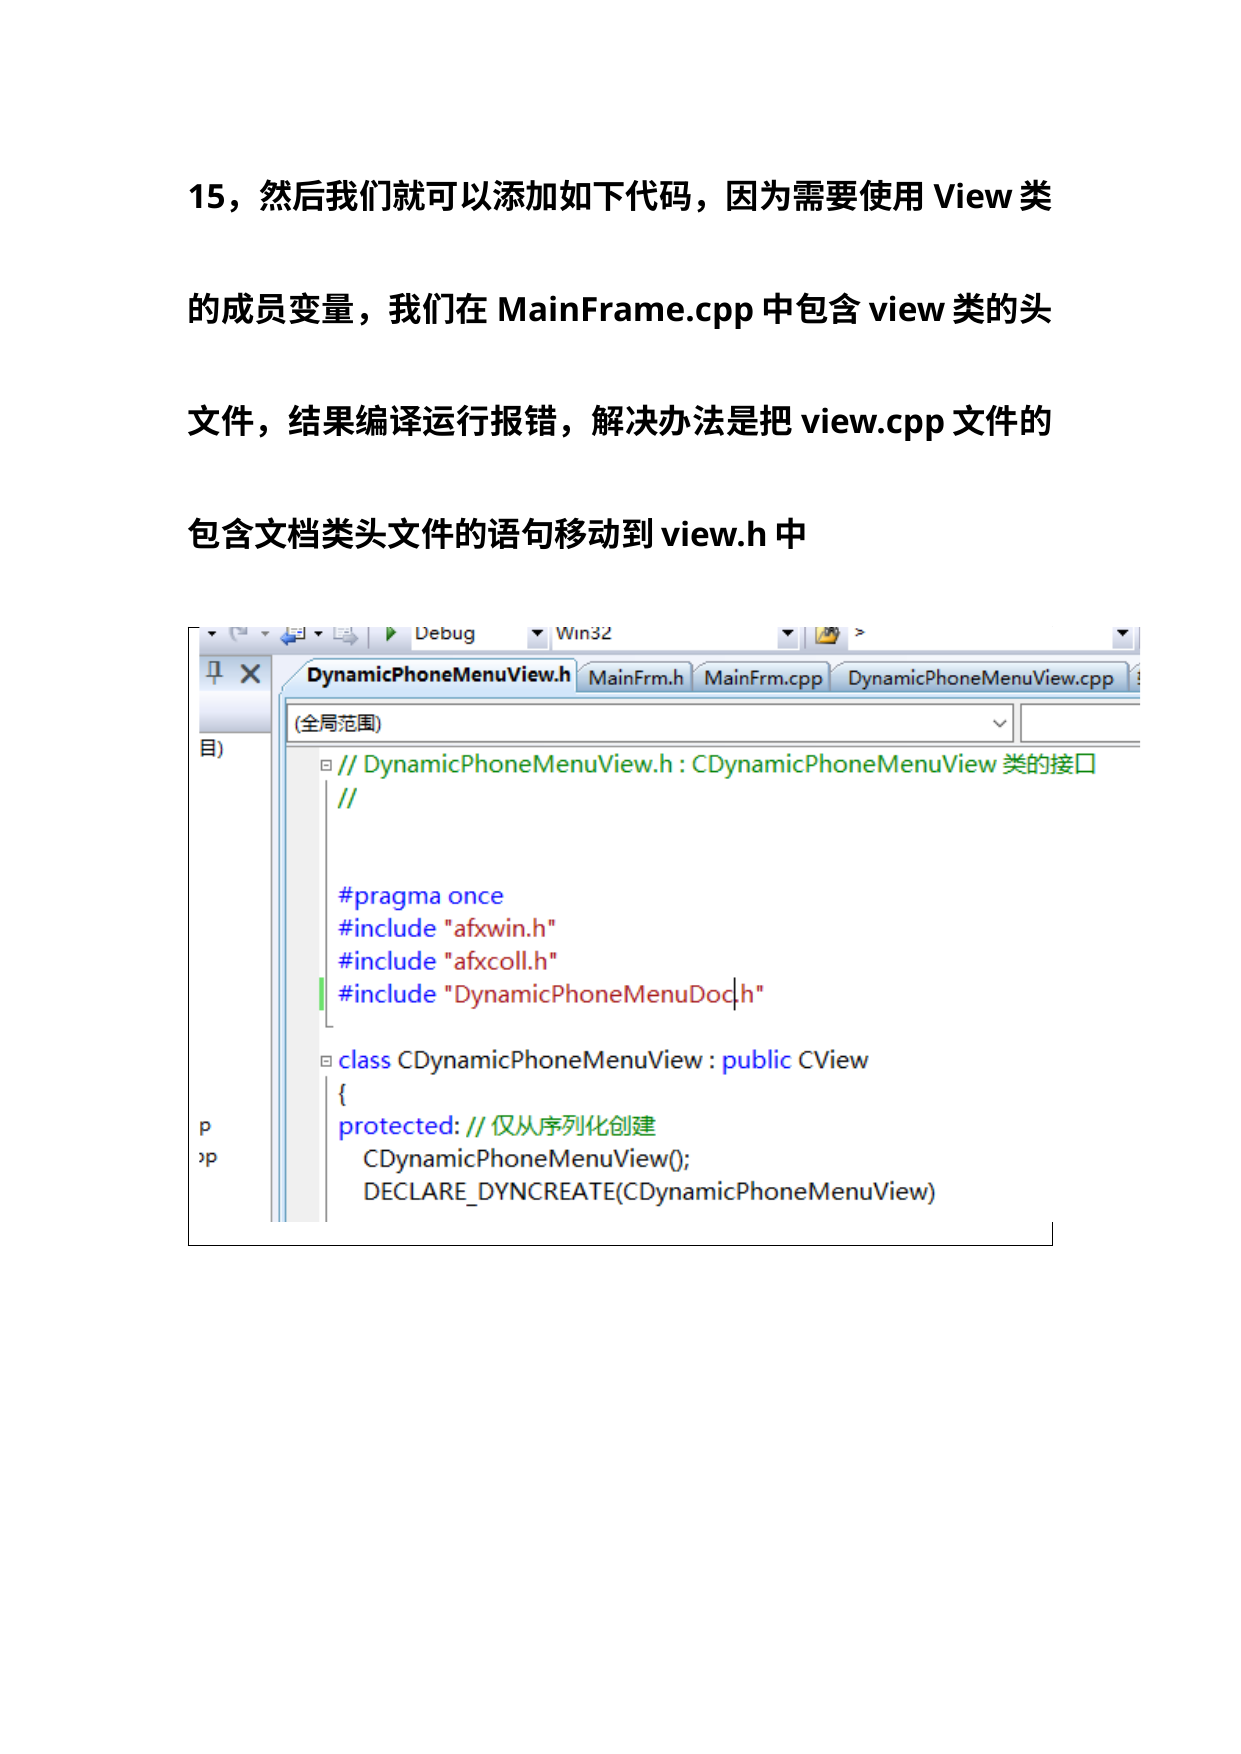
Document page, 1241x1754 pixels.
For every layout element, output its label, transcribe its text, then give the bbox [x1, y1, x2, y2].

table_header [189, 628, 1052, 1245]
picture [199, 627, 1141, 1222]
subtitle 15，然后我们就可以添加如下代码，因为需要使用View类的成员变量，我们在MainFrame.cpp中包含view类的头文件，结果编译运行报错，解决办法是把view.cpp文件的包含文档类头文件的语句移动到view.h中 [187, 162, 1053, 564]
